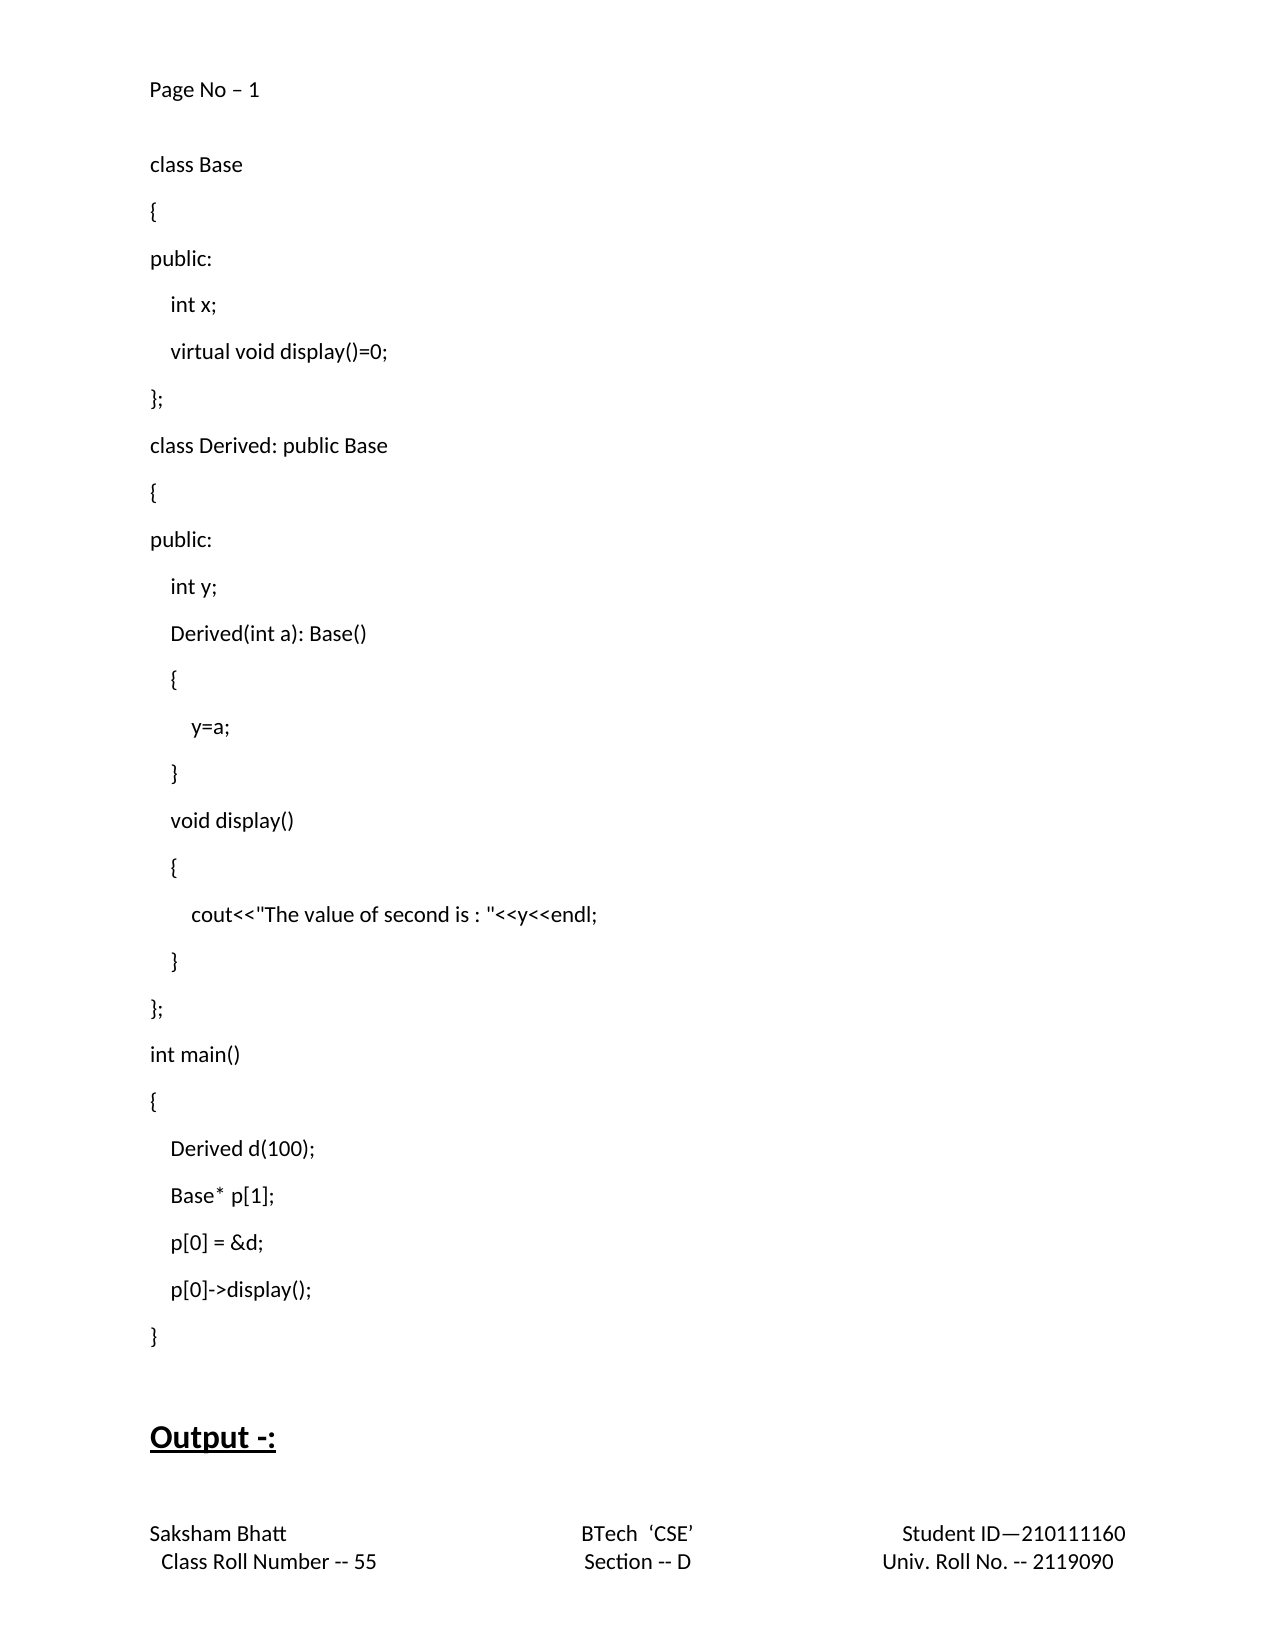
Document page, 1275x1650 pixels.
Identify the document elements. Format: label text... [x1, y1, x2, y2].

text { [150, 197, 1125, 225]
text }; [150, 384, 1125, 412]
text } [150, 759, 1125, 787]
text class Derived: public Base [150, 431, 1125, 459]
text Derived(int a): Base() [150, 619, 1125, 647]
text int y; [150, 572, 1125, 600]
text void display() [150, 806, 1125, 834]
text y=a; [150, 712, 1125, 741]
text Base* p[1]; [150, 1181, 1125, 1209]
text cout<<"The value of second is : "<<y<<endl; [150, 900, 1125, 928]
text class Base [150, 150, 1125, 178]
text p[0]->display(); [150, 1275, 1125, 1303]
text }; [150, 994, 1125, 1022]
text } [150, 947, 1125, 975]
text } [150, 1322, 1125, 1350]
text { [150, 853, 1125, 881]
text { [150, 1087, 1125, 1116]
text public: [150, 525, 1125, 553]
text Output -: [150, 1416, 1125, 1456]
text int x; [150, 291, 1125, 319]
text p[0] = &d; [150, 1228, 1125, 1256]
text int main() [150, 1041, 1125, 1069]
text { [150, 666, 1125, 694]
text virtual void display()=0; [150, 337, 1125, 366]
text Derived d(100); [150, 1134, 1125, 1162]
text { [150, 478, 1125, 506]
text public: [150, 244, 1125, 272]
